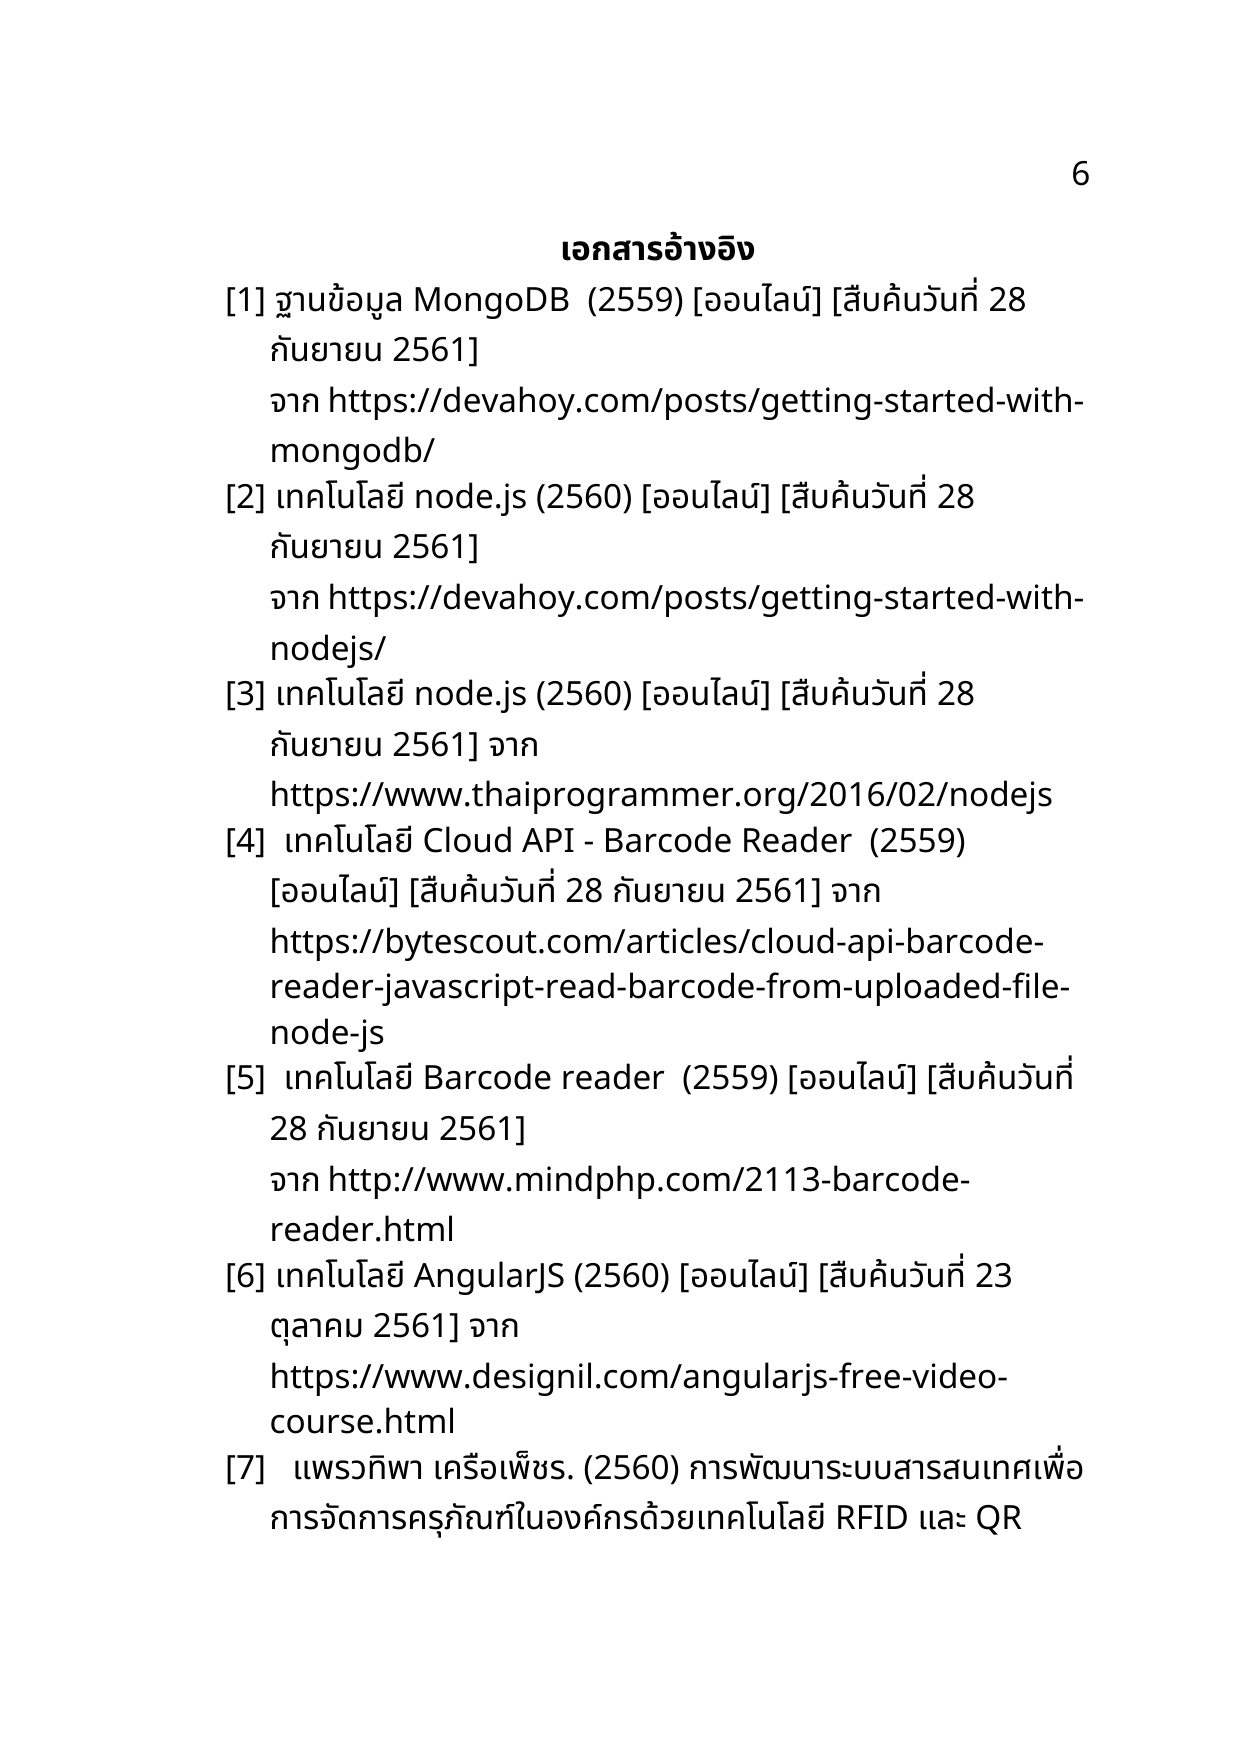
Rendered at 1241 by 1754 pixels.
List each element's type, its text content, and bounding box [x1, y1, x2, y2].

text [6] เทคโนโลยี AngularJS (2560) [ออนไลน์] [สืบค้นวันที่ 23 ตุลาคม 2561] จาก https://www.designil.com/angularjs-free-video-course.html [225, 1251, 1090, 1443]
text [3] เทคโนโลยี node.js (2560) [ออนไลน์] [สืบค้นวันที่ 28 กันยายน 2561] จาก https://www.thaiprogrammer.org/2016/02/nodejs [225, 670, 1090, 817]
text [5] เทคโนโลยี Barcode reader (2559) [ออนไลน์] [สืบค้นวันที่ 28 กันยายน 2561] จากhttp://www.mindphp.com/2113-barcode-reader.html [225, 1054, 1090, 1251]
text [2] เทคโนโลยี node.js (2560) [ออนไลน์] [สืบค้นวันที่ 28 กันยายน 2561] จากhttps://devahoy.com/posts/getting-started-with-nodejs/ [225, 473, 1090, 670]
text [1] ฐานข้อมูล MongoDB (2559) [ออนไลน์] [สืบค้นวันที่ 28 กันยายน 2561] จากhttps://devahoy.com/posts/getting-started-with-mongodb/ [225, 275, 1090, 473]
text [4] เทคโนโลยี Cloud API - Barcode Reader (2559) [ออนไลน์] [สืบค้นวันที่ 28 กันยายน 2561] จาก https://bytescout.com/articles/cloud-api-barcode-reader-javascript-read-barcode-from-uploaded-file-node-js [225, 817, 1090, 1054]
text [225, 1443, 1090, 1545]
text เอกสารอ้างอิง [225, 225, 1090, 275]
